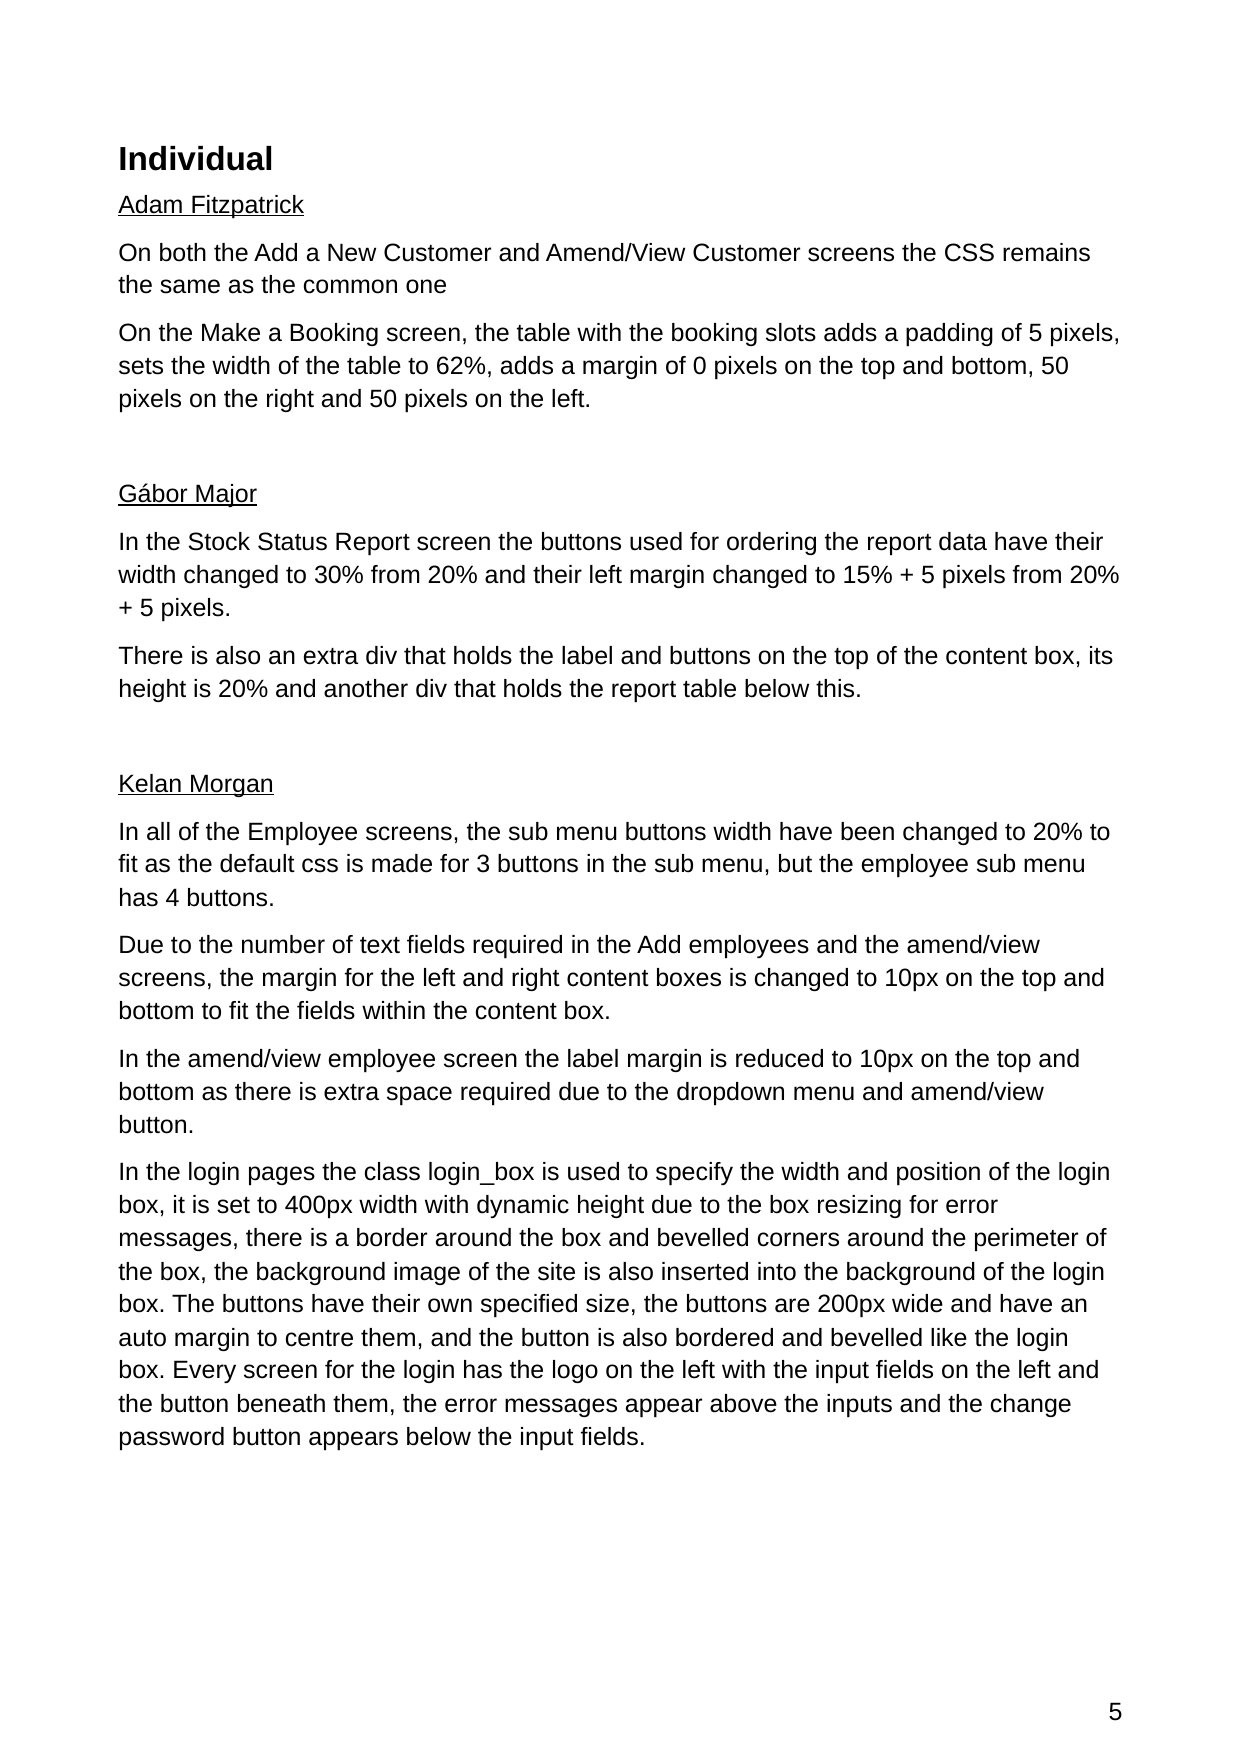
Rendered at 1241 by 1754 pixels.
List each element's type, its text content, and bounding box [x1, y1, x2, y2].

text Due to the number of text fields required in the Add employees and the amend/view screens, the margin for the left and right content boxes is changed to 10px on the top and bottom to fit the fields within the content box. [118, 930, 1122, 1025]
text On the Make a Booking screen, the table with the booking slots adds a padding of 5 pixels, sets the width of the table to 62%, adds a margin of 0 pixels on the top and bottom, 50 pixels on the right and 50 pixels on the left. [118, 318, 1122, 413]
text In the amend/view employee screen the label margin is reduced to 10px on the top and bottom as there is extra space required due to the dropdown menu and amend/view button. [118, 1044, 1122, 1138]
text There is also an extra div that holds the label and buttons on the top of the content box, its height is 20% and another div that holds the report table below this. [118, 641, 1122, 702]
text In the login pages the class login_box is used to specify the width and position of the login box, it is set to 400px width with dynamic height due to the box resizing for error messages, there is a border around the box and bevelled corners around the perimeter of the box, the background image of the site is also inserted into the background of the login box. The buttons have their own specified size, the buttons are 200px wide and have an auto margin to centre them, and the button is also bordered and bevelled like the login box. Every screen for the login has the logo on the left with the input fields on the left and the button beneath them, the error messages appear above the inputs and the change password button appears below the input fields. [118, 1157, 1122, 1450]
text In all of the Employee screens, the sub menu buttons width have been changed to 20% to fit as the default css is made for 3 buttons in the sub menu, but the employee sub menu has 4 buttons. [118, 816, 1122, 911]
text Gábor Major [118, 479, 1122, 508]
text In the Stock Status Report screen the buttons used for ordering the report data have their width changed to 30% from 20% and their left margin changed to 15% + 5 pixels from 20% + 5 pixels. [118, 527, 1122, 622]
text Kelan Morgan [118, 769, 1122, 798]
subtitle Individual [118, 139, 1122, 177]
text On both the Add a New Customer and Amend/View Customer screens the CSS remains the same as the common one [118, 237, 1122, 299]
text Adam Fitzpatrick [118, 190, 1122, 219]
